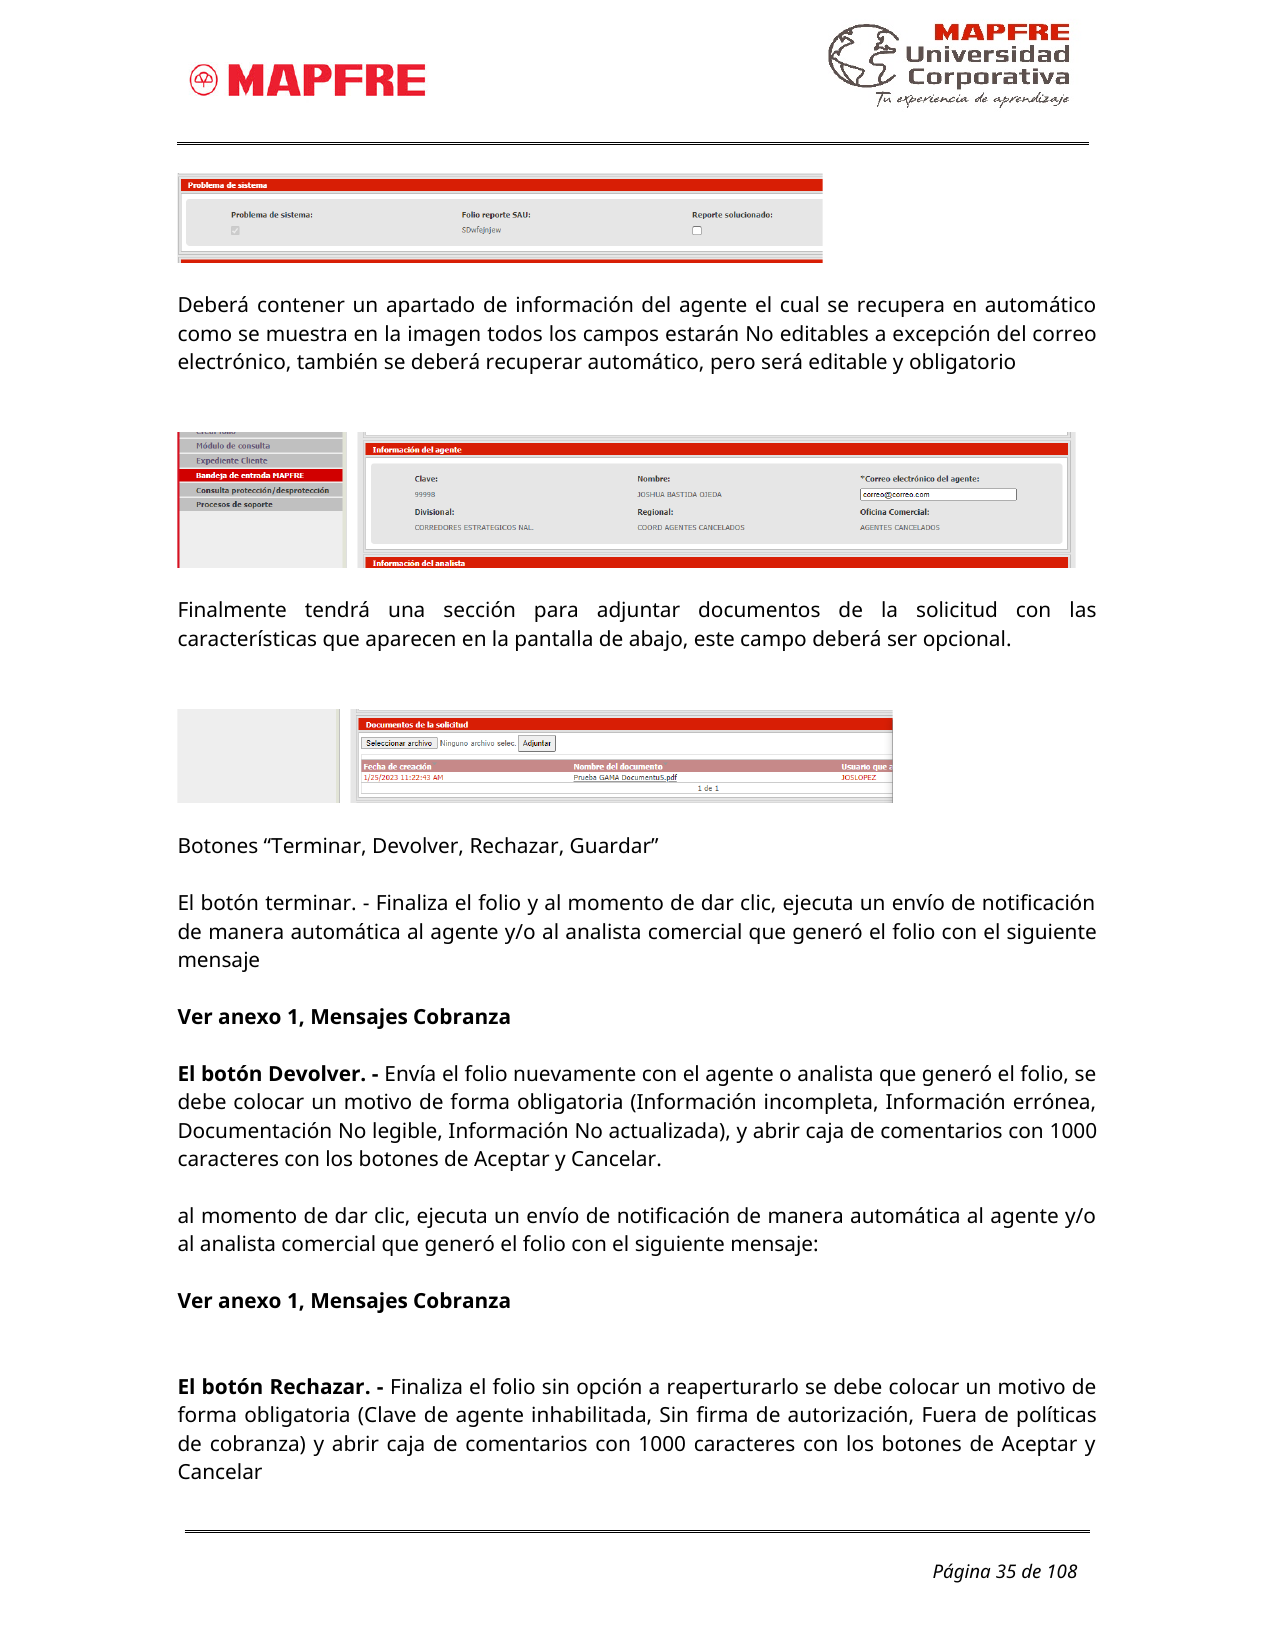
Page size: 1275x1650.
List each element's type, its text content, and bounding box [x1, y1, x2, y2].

text El botón Rechazar. - Finaliza el folio sin opción a reaperturarlo se debe colocar un motivo de forma obligatoria (Clave de agente inhabilitada, Sin firma de autorización, Fuera de políticas de cobranza) y abrir caja de comentarios con 1000 caracteres con los botones de Aceptar y Cancelar [177, 1372, 1098, 1486]
text Botones “Terminar, Devolver, Rechazar, Guardar” [177, 831, 1098, 860]
picture [177, 432, 1076, 568]
picture [188, 48, 429, 109]
text El botón Devolver. - Envía el folio nuevamente con el agente o analista que generó el folio, se debe colocar un motivo de forma obligatoria (Información incompleta, Información errónea, Documentación No legible, Información No actualizada), y abrir caja de comentarios con 1000 caracteres con los botones de Aceptar y Cancelar. [177, 1059, 1098, 1173]
picture [814, 14, 1089, 114]
picture [177, 709, 893, 803]
text Ver anexo 1, Mensajes Cobranza [177, 1002, 1098, 1031]
text El botón terminar. - Finaliza el folio y al momento de dar clic, ejecuta un envío de notificación de manera automática al agente y/o al analista comercial que generó el folio con el siguiente mensaje [177, 888, 1098, 974]
text Ver anexo 1, Mensajes Cobranza [177, 1286, 1098, 1315]
text Deberá contener un apartado de información del agente el cual se recupera en automático como se muestra en la imagen todos los campos estarán No editables a excepción del correo electrónico, también se deberá recuperar automático, pero será editable y obligatorio [177, 291, 1098, 376]
picture [177, 173, 823, 263]
text Finalmente tendrá una sección para adjuntar documentos de la solicitud con las características que aparecen en la pantalla de abajo, este campo deberá ser opcional. [177, 596, 1098, 652]
